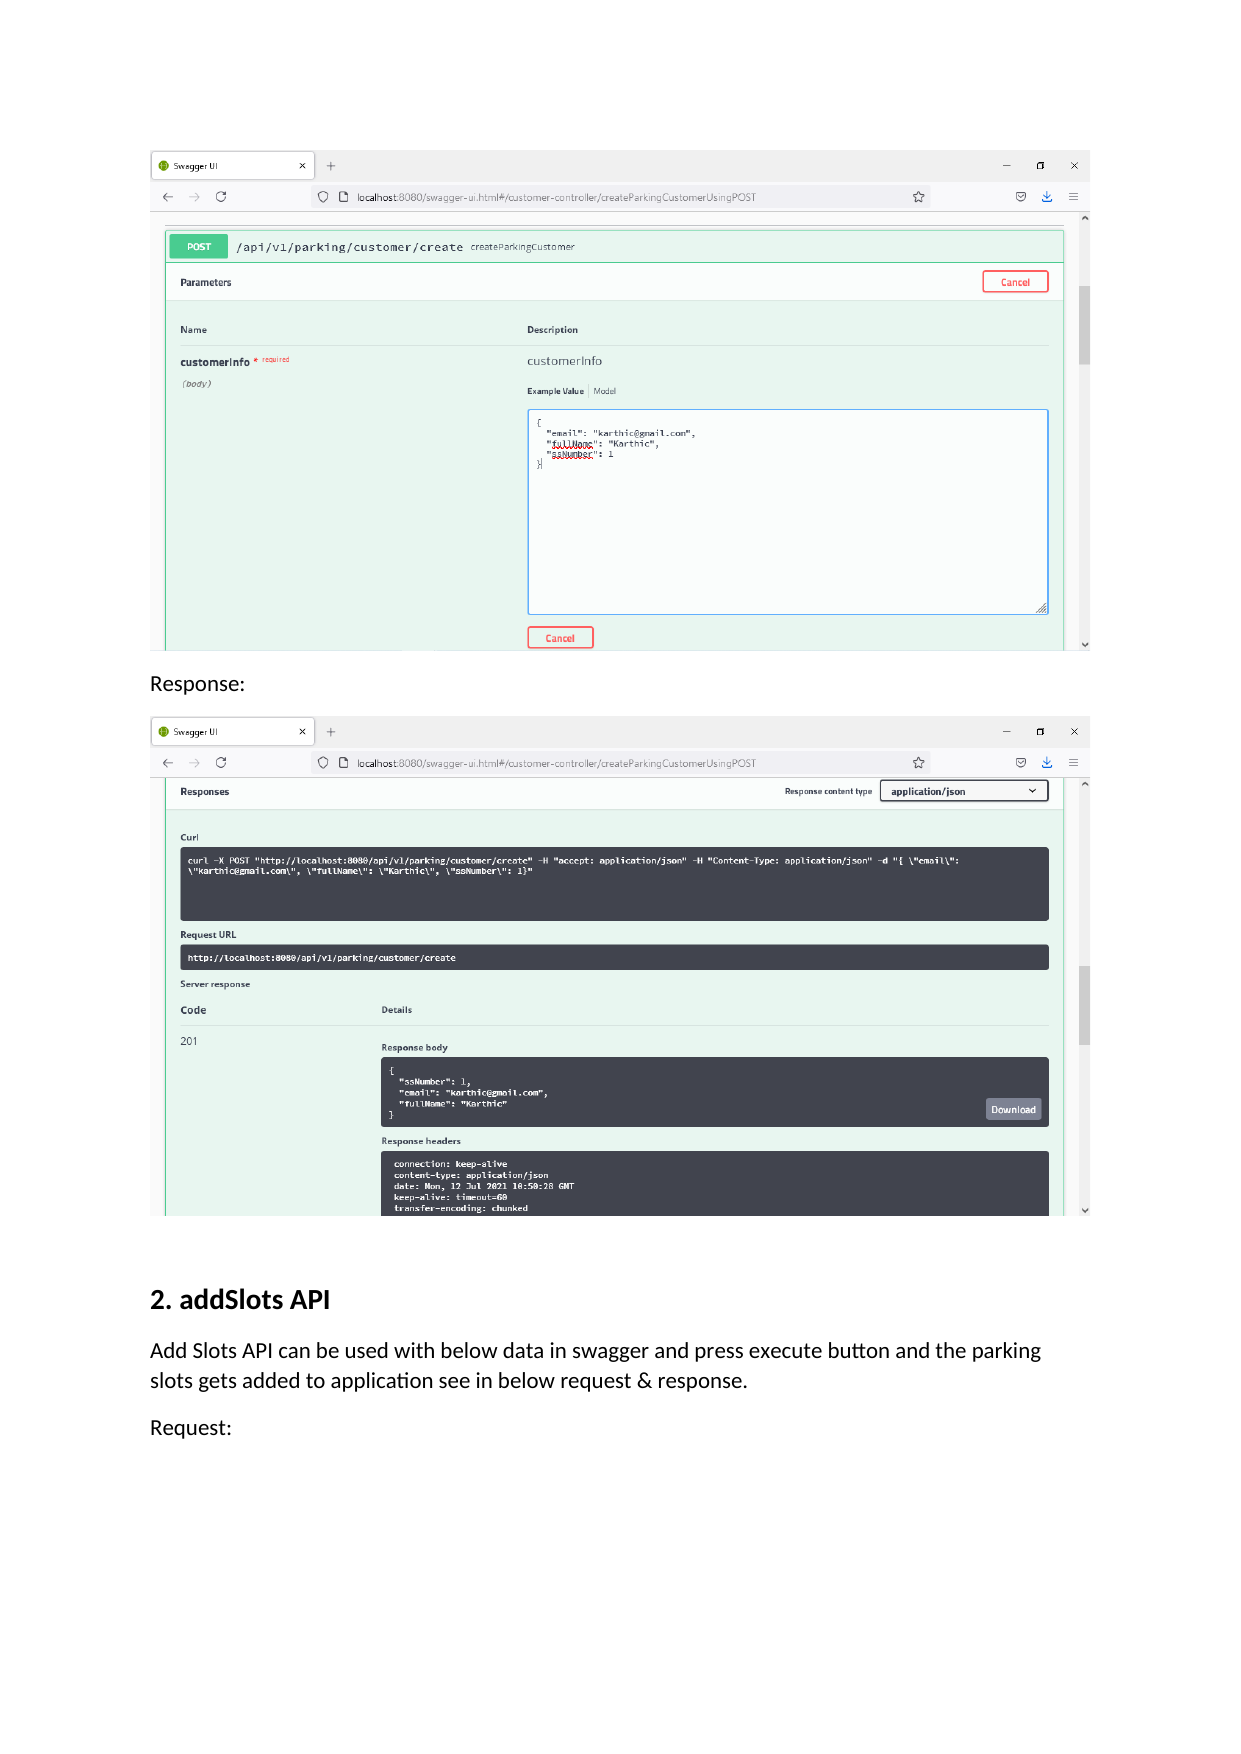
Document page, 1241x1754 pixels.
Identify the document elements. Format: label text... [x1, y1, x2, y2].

text Request: [150, 1413, 1090, 1441]
picture [150, 150, 1091, 651]
text Response: [150, 669, 1090, 697]
text 2. addSlots API [150, 1281, 1090, 1317]
picture [150, 716, 1091, 1216]
text Add Slots API can be used with below data in swagger and press execute button and the parking slots gets added to application see in below request & response. [150, 1336, 1090, 1394]
